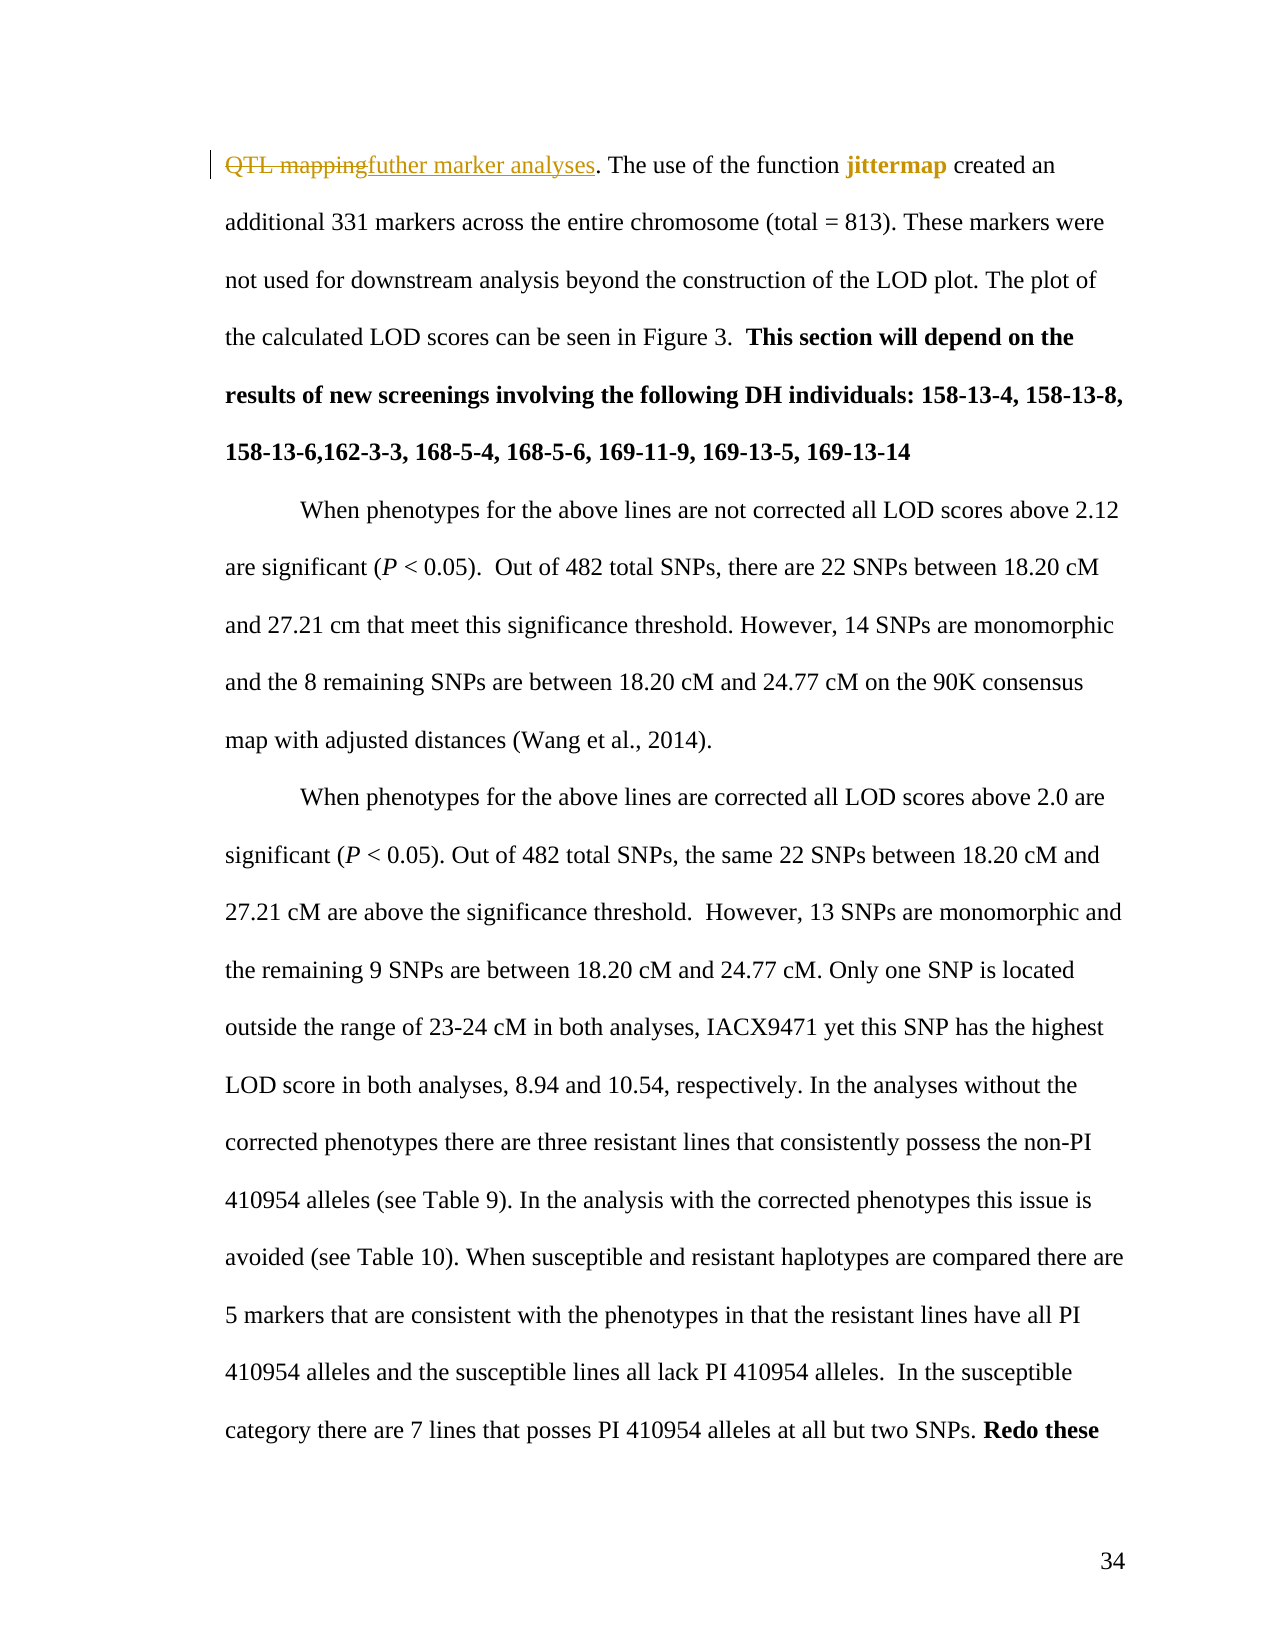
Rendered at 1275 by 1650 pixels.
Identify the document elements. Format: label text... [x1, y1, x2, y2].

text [225, 782, 1125, 1444]
text When phenotypes for the above lines are not corrected all LOD scores above 2.12 are significant (P < 0.05). Out of 482 total SNPs, there are 22 SNPs between 18.20 cM and 27.21 cm that meet this significance threshold. However, 14 SNPs are monomorphic and the 8 remaining SNPs are between 18.20 cM and 24.77 cM on the 90K consensus map with adjusted distances (Wang et al., 2014). [225, 495, 1125, 754]
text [225, 150, 1125, 466]
